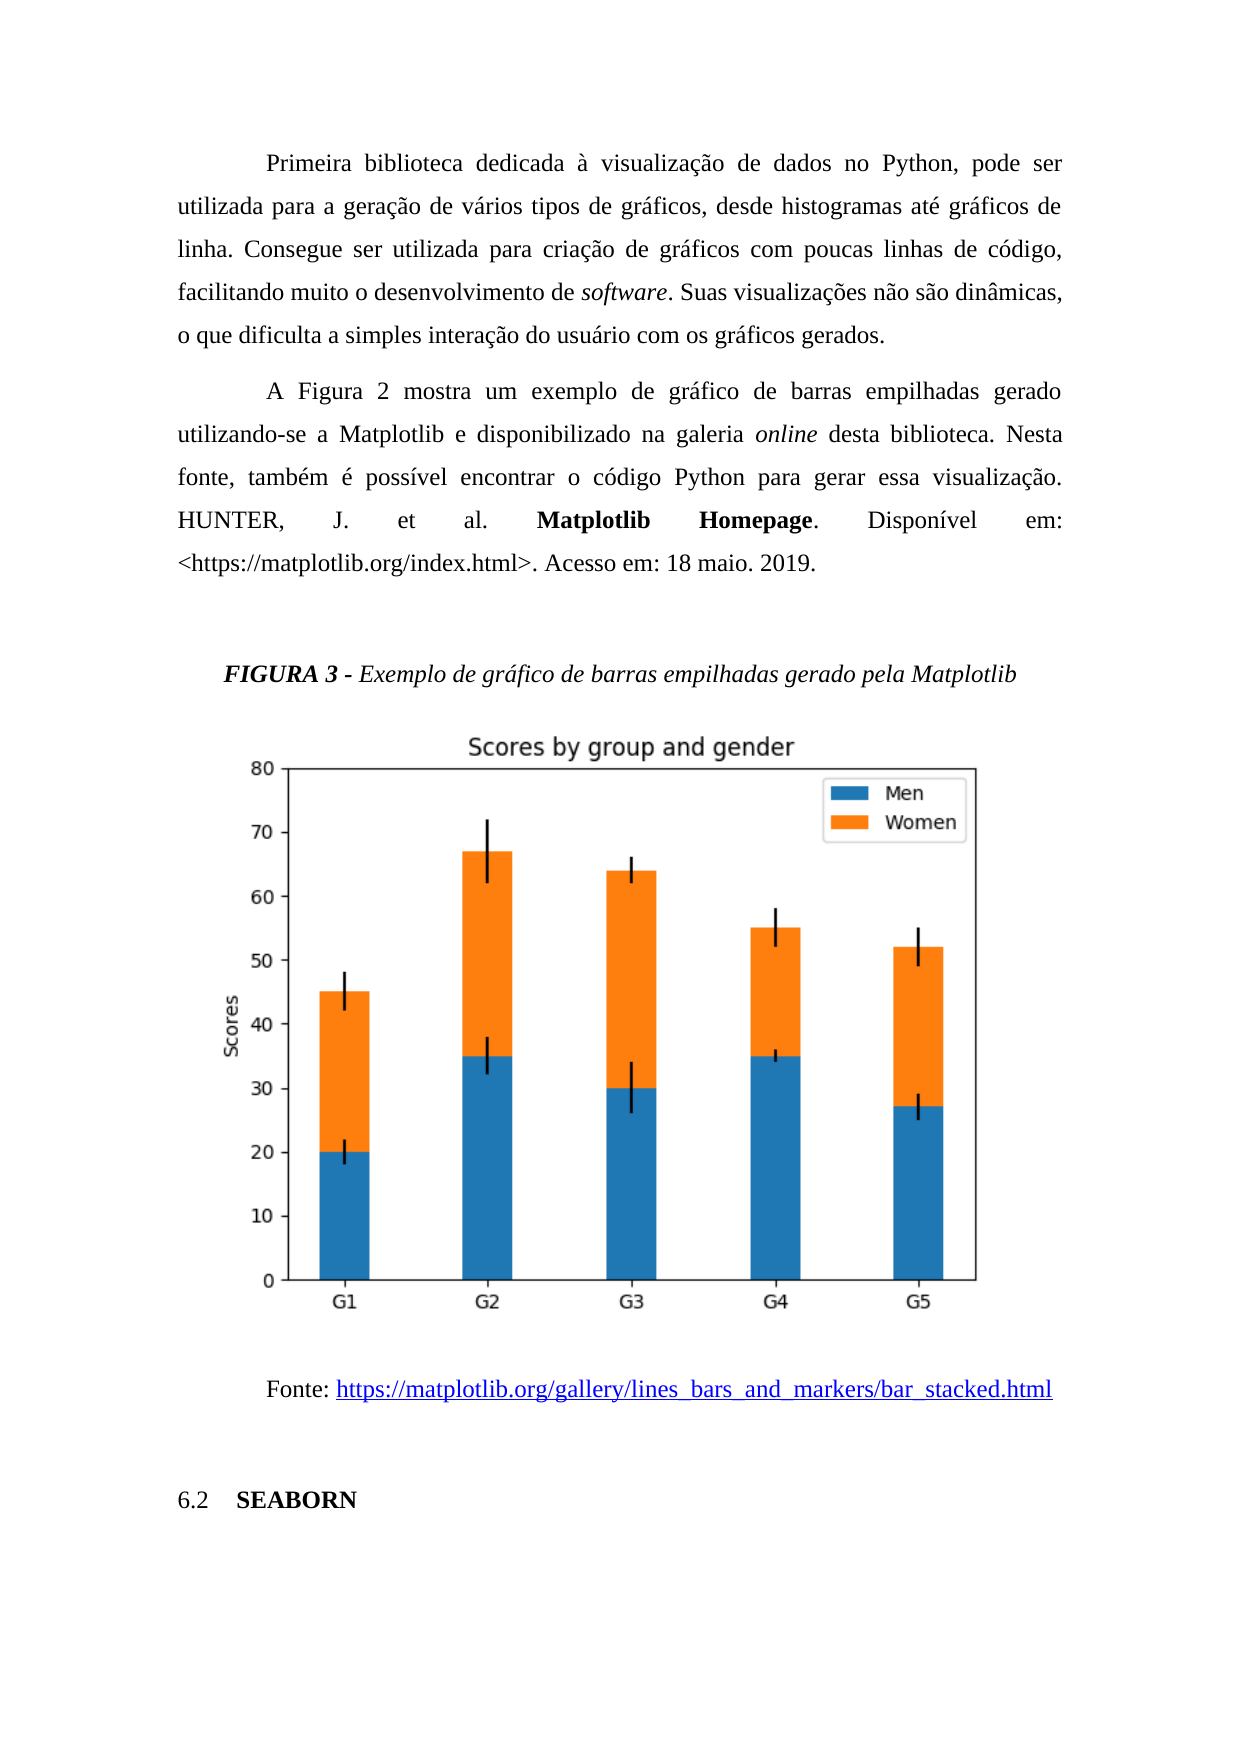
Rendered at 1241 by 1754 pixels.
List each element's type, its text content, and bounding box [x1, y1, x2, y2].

text Primeira biblioteca dedicada à visualização de dados no Python, pode ser utilizada para a geração de vários tipos de gráficos, desde histogramas até gráficos de linha. Consegue ser utilizada para criação de gráficos com poucas linhas de código, facilitando muito o desenvolvimento de software. Suas visualizações não são dinâmicas, o que dificulta a simples interação do usuário com os gráficos gerados. [177, 148, 1063, 349]
text Fonte: https://matplotlib.org/gallery/lines_bars_and_markers/bar_stacked.html [177, 1374, 1063, 1402]
text A Figura 2 mostra um exemplo de gráfico de barras empilhadas gerado utilizando-se a Matplotlib e disponibilizado na galeria online desta biblioteca. Nesta fonte, também é possível encontrar o código Python para gerar essa visualização. HUNTER, J. et al. Matplotlib Homepage. Disponível em: <https://matplotlib.org/index.html>. Acesso em: 18 maio. 2019. [177, 376, 1063, 577]
title SEABORN [177, 1485, 1063, 1514]
picture [177, 688, 1063, 1353]
text FIGURA 3 - Exemplo de gráfico de barras empilhadas gerado pela Matplotlib [177, 659, 1063, 688]
